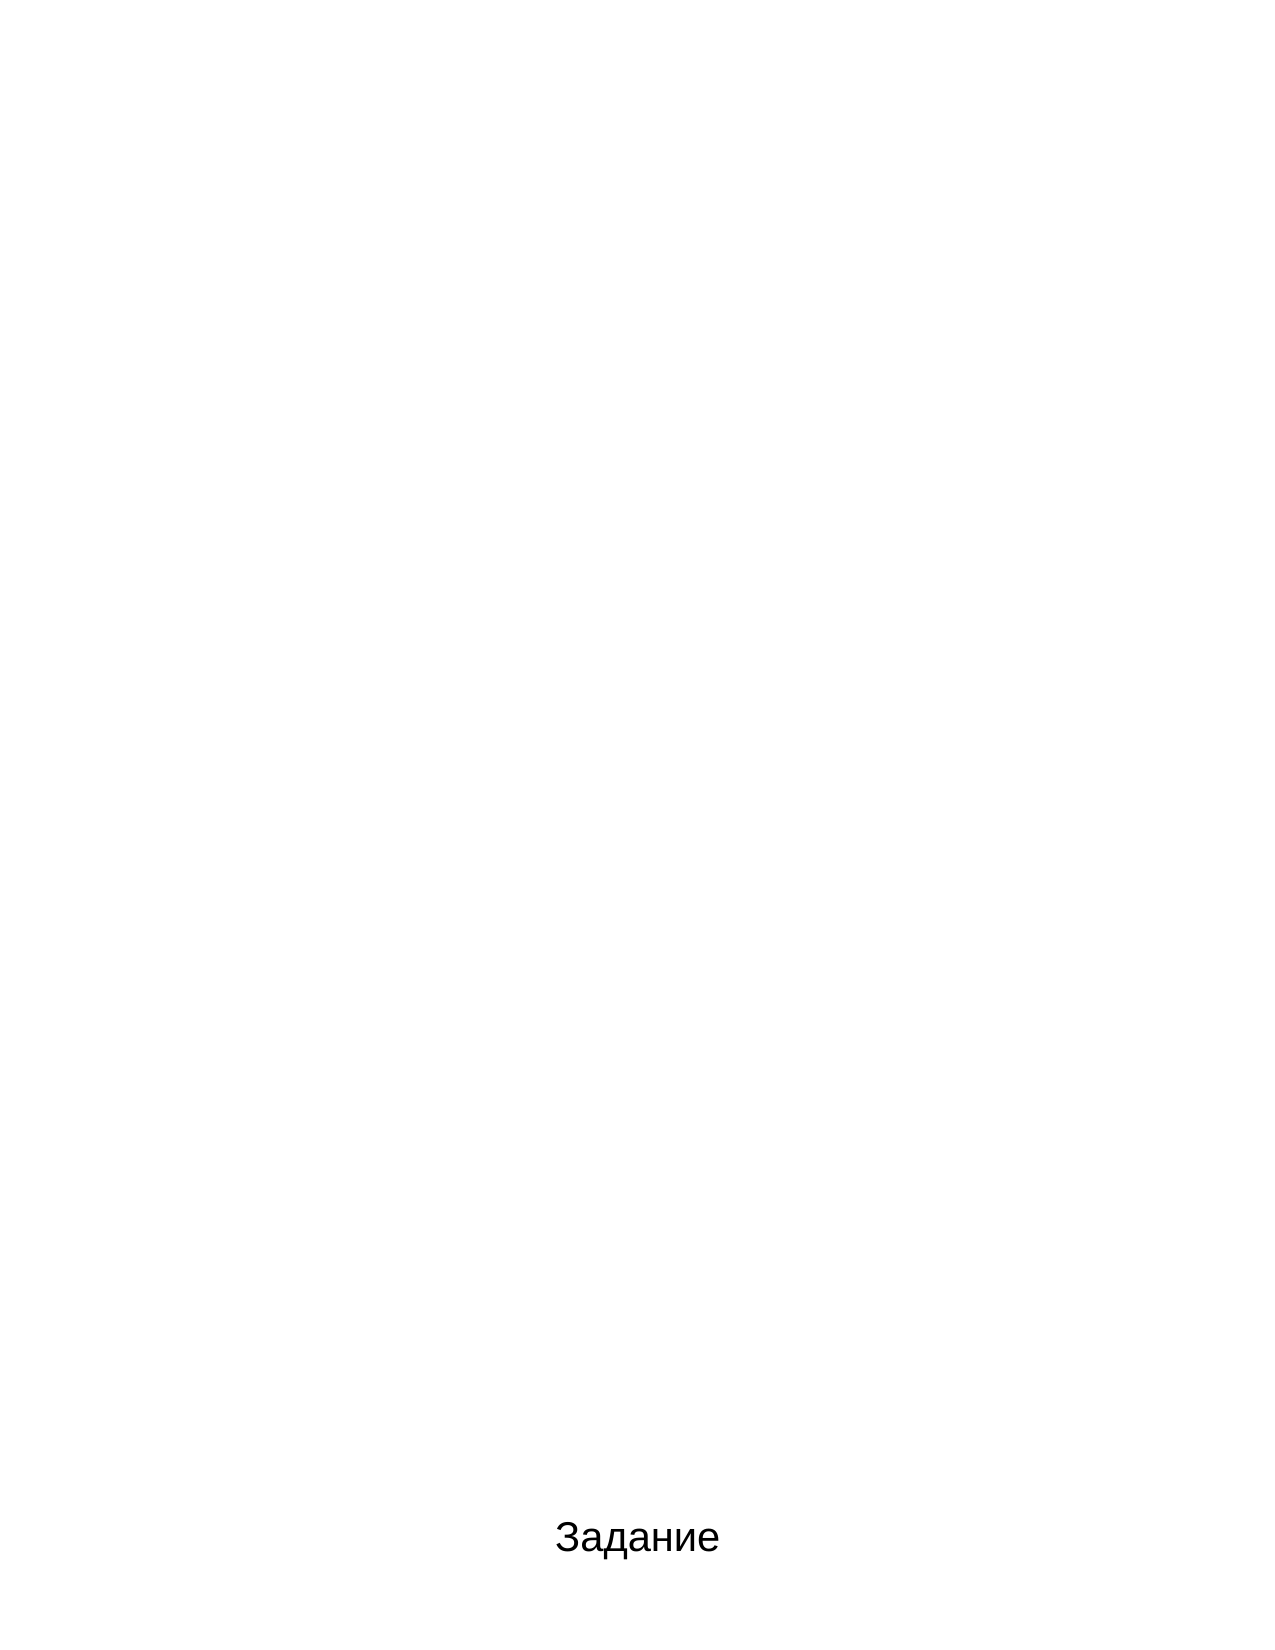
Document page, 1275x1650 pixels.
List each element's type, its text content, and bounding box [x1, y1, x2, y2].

text Задание [75, 1512, 1200, 1560]
